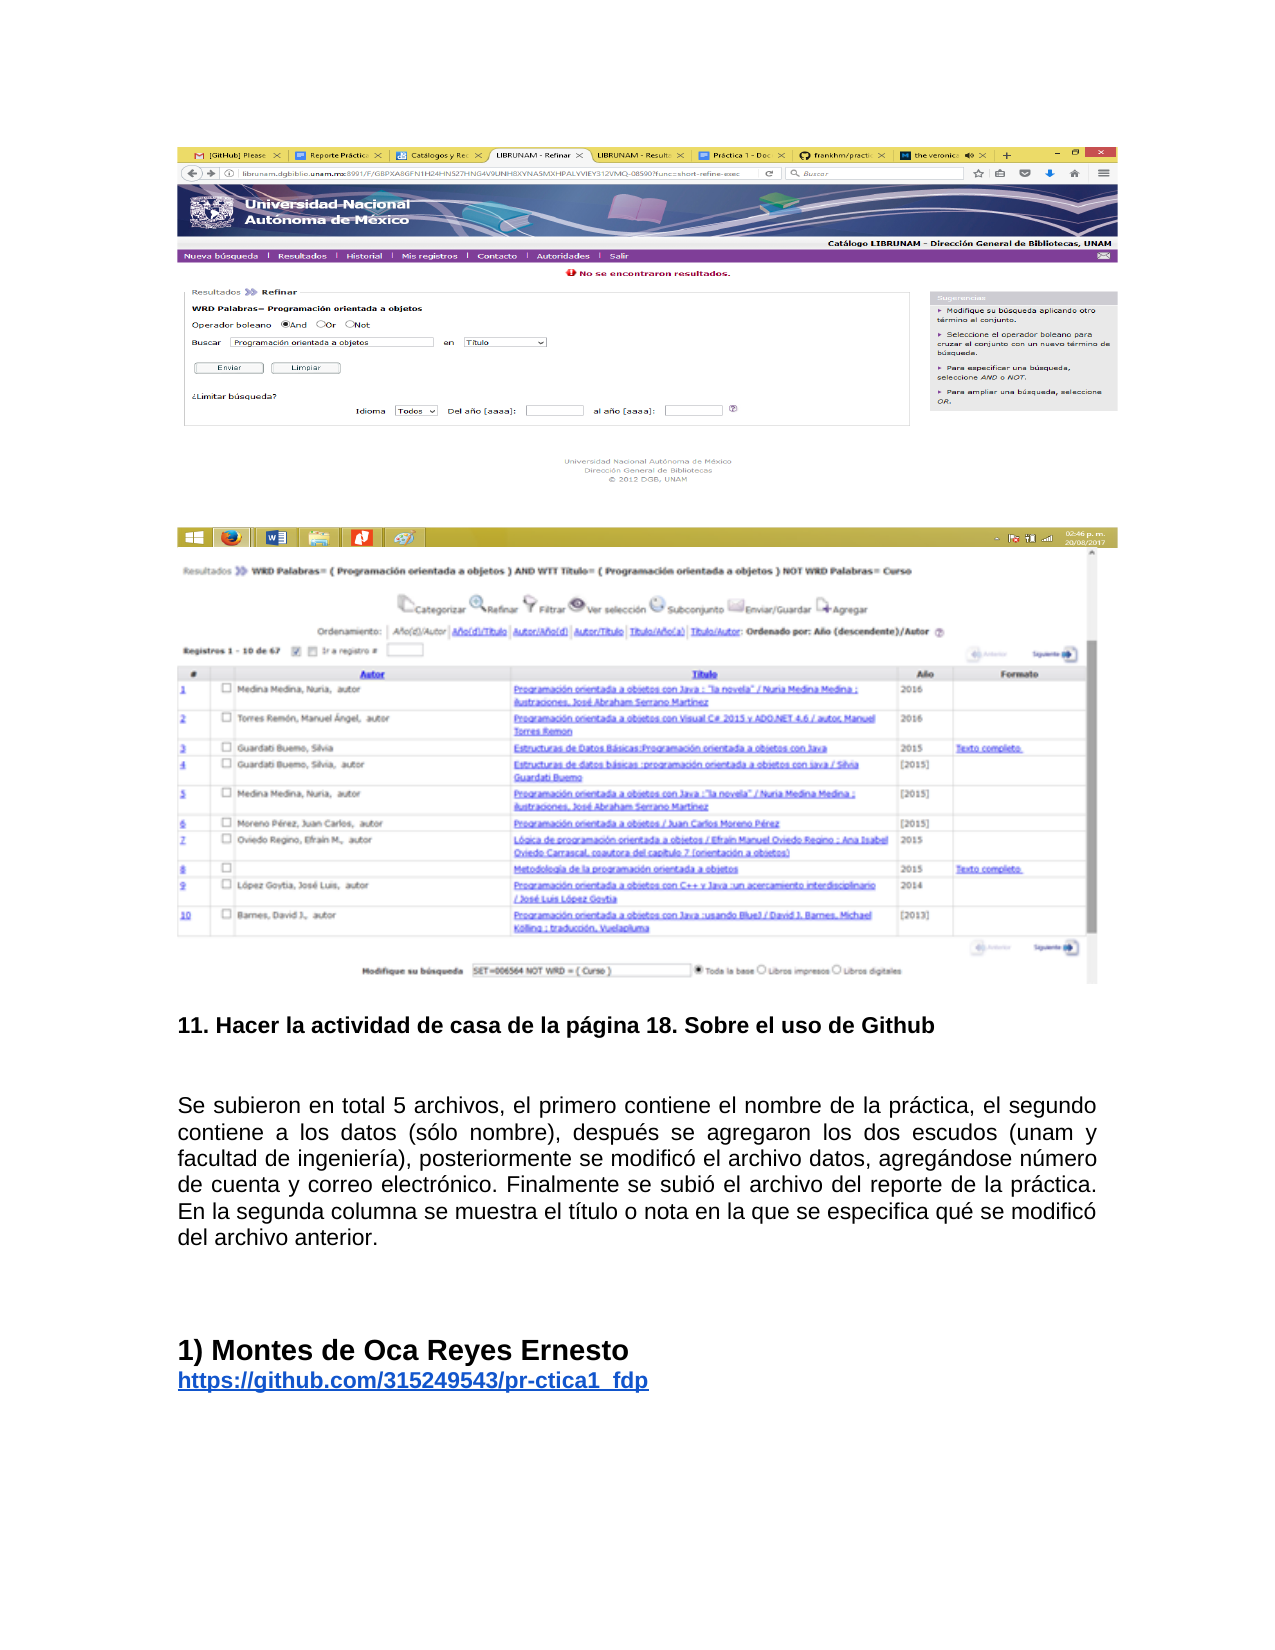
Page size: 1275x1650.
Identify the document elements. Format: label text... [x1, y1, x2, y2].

text https://github.com/315249543/pr-ctica1_fdp [177, 1367, 1098, 1393]
picture [177, 147, 1118, 984]
text 1) Montes de Oca Reyes Ernesto [177, 1333, 1098, 1367]
text Se subieron en total 5 archivos, el primero contiene el nombre de la práctica, el segundo contiene a los datos (sólo nombre), después se agregaron los dos escudos (unam y facultad de ingeniería), posteriormente se modificó el archivo datos, agregándose número de cuenta y correo electrónico. Finalmente se subió el archivo del reporte de la práctica. En la segunda columna se muestra el título o nota en la que se especifica qué se modificó del archivo anterior. [177, 1092, 1098, 1251]
text 11. Hacer la actividad de casa de la página 18. Sobre el uso de Github [177, 1012, 1098, 1039]
